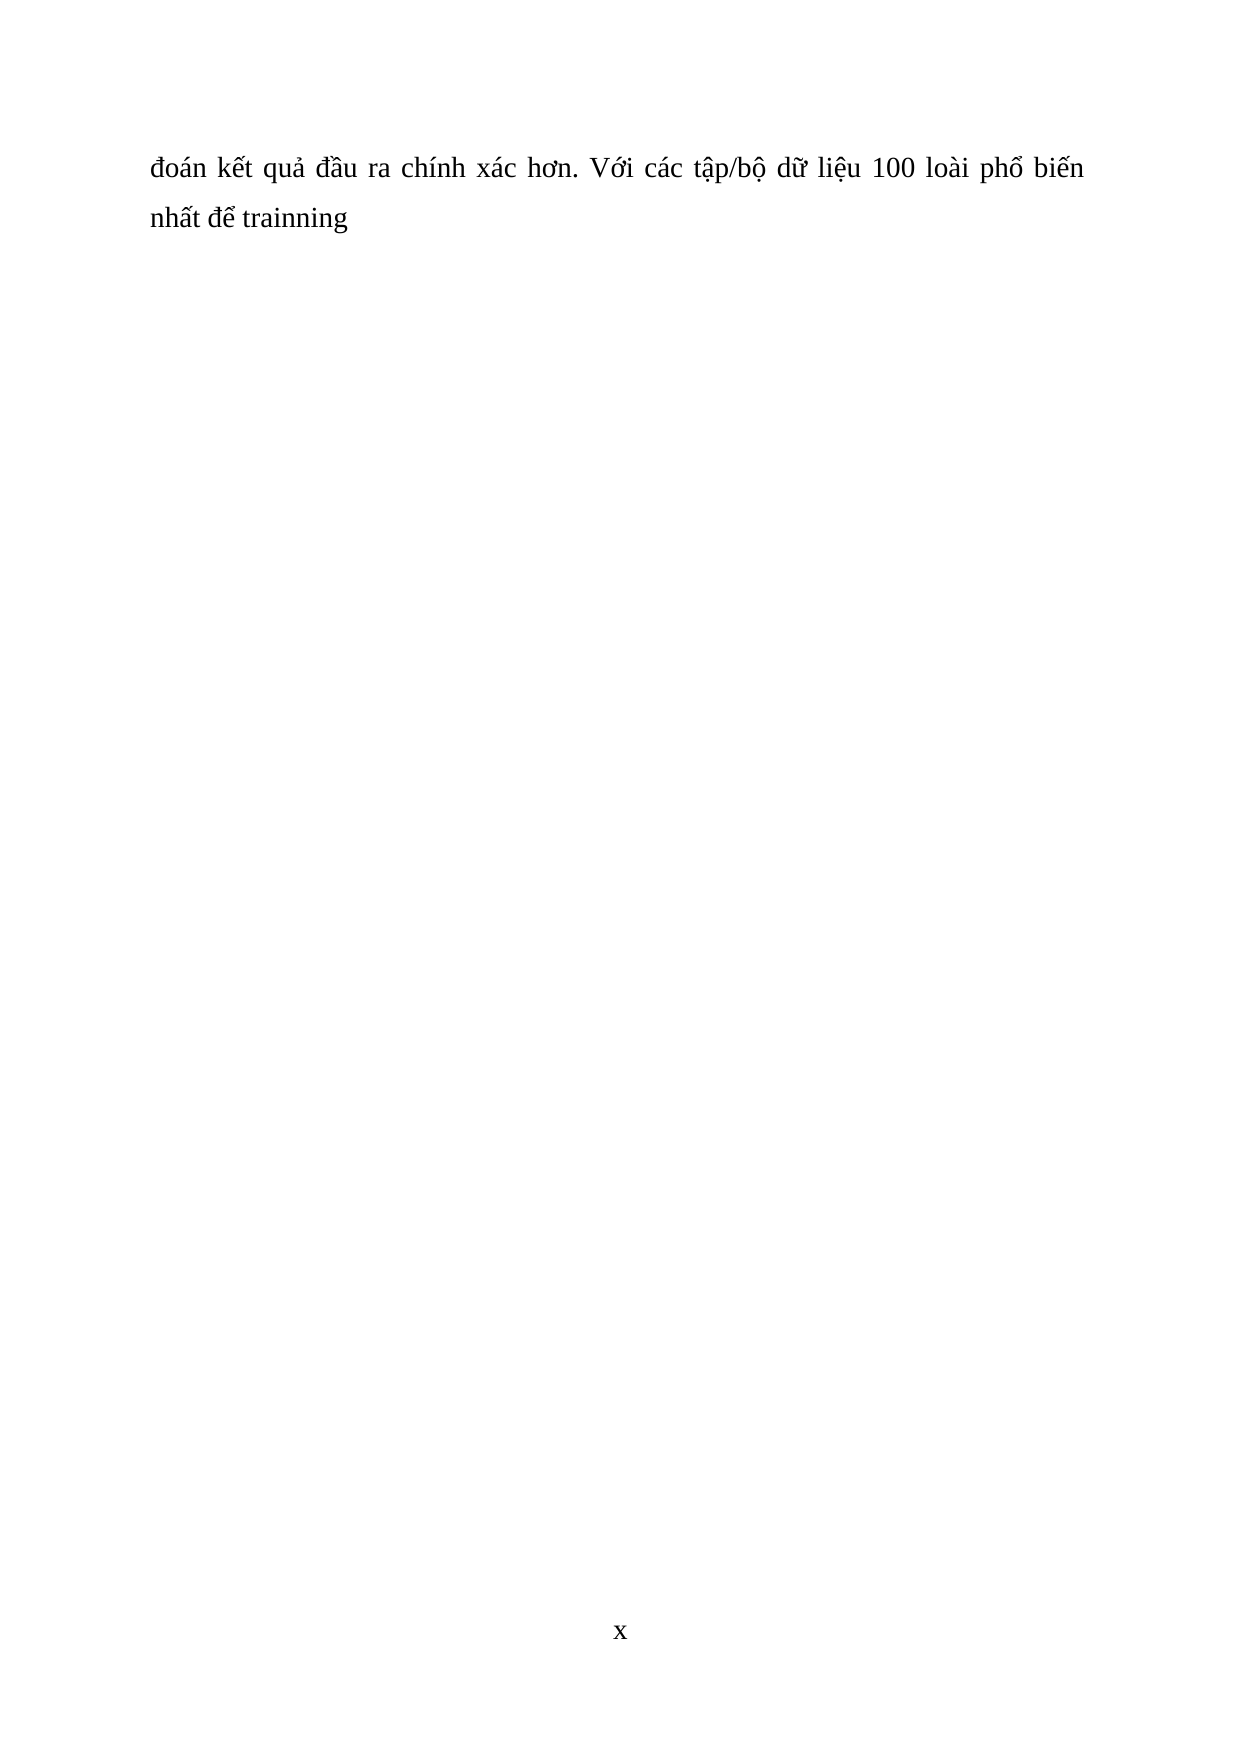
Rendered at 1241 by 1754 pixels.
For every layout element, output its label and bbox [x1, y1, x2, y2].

text [150, 150, 1085, 234]
